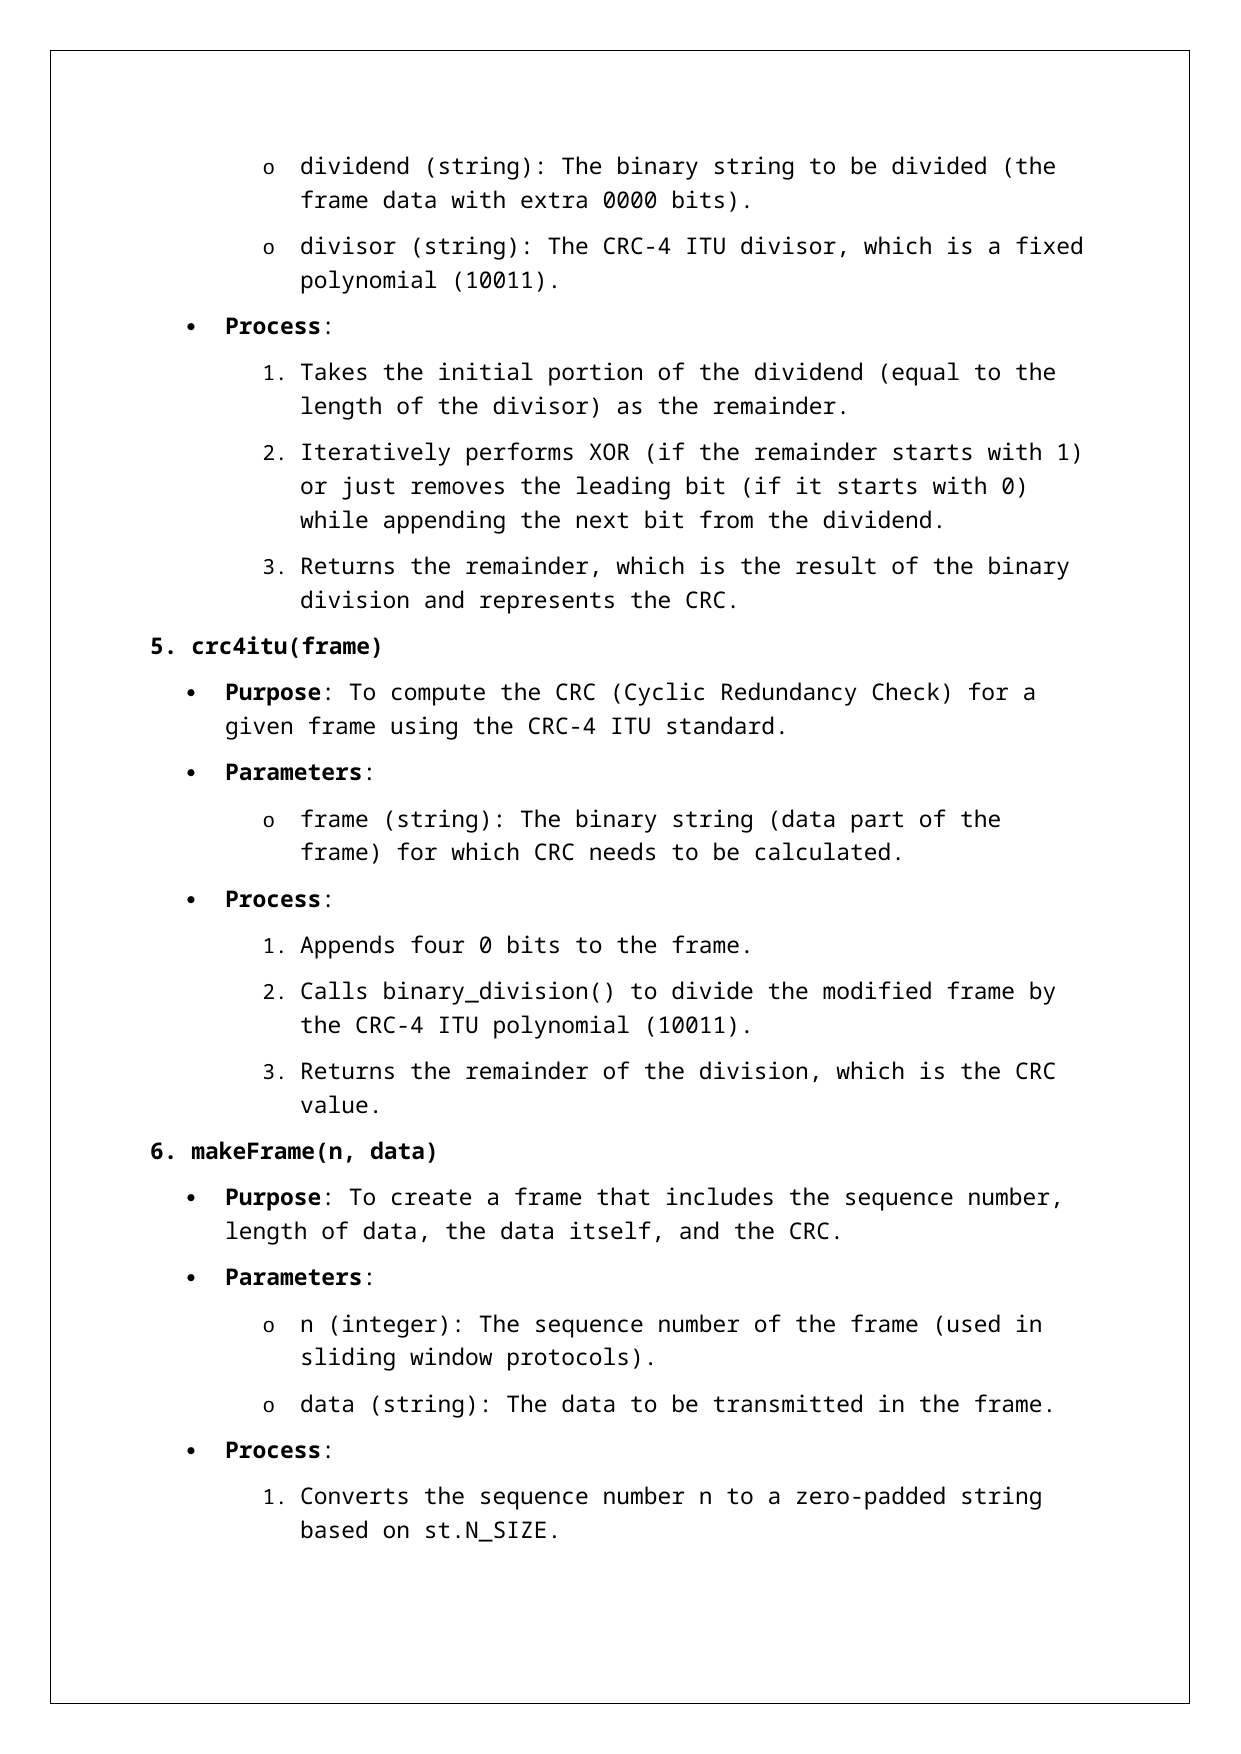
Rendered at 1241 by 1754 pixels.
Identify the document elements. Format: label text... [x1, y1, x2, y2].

list Takes the initial portion of the dividend (equal to the length of the divisor) as the remainder. [262, 356, 1090, 421]
list Parameters: [187, 1261, 1090, 1292]
text 5. crc4itu(frame) [150, 630, 1090, 661]
list divisor (string): The CRC-4 ITU divisor, which is a fixed polynomial (10011). [262, 230, 1090, 295]
list Purpose: To compute the CRC (Cyclic Redundancy Check) for a given frame using the CRC-4 ITU standard. [187, 676, 1090, 741]
list Appends four 0 bits to the frame. [262, 929, 1090, 960]
text 6. makeFrame(n, data) [150, 1135, 1090, 1166]
list n (integer): The sequence number of the frame (used in sliding window protocols). [262, 1307, 1090, 1372]
list frame (string): The binary string (data part of the frame) for which CRC needs to be calculated. [262, 802, 1090, 867]
list Returns the remainder of the division, which is the CRC value. [262, 1055, 1090, 1120]
list Process: [187, 310, 1090, 341]
list Iteratively performs XOR (if the remainder starts with 1) or just removes the leading bit (if it starts with 0) while appending the next bit from the dividend. [262, 436, 1090, 535]
list Process: [187, 1434, 1090, 1465]
list Purpose: To create a frame that includes the sequence number, length of data, the data itself, and the CRC. [187, 1181, 1090, 1246]
list Parameters: [187, 756, 1090, 787]
list Converts the sequence number n to a zero-padded string based on st.N_SIZE. [262, 1480, 1090, 1545]
list Process: [187, 882, 1090, 914]
list Calls binary_division() to divide the modified frame by the CRC-4 ITU polynomial (10011). [262, 975, 1090, 1040]
list dividend (string): The binary string to be divided (the frame data with extra 0000 bits). [262, 150, 1090, 215]
list Returns the remainder, which is the result of the binary division and represents the CRC. [262, 550, 1090, 615]
list data (string): The data to be transmitted in the frame. [262, 1387, 1090, 1419]
